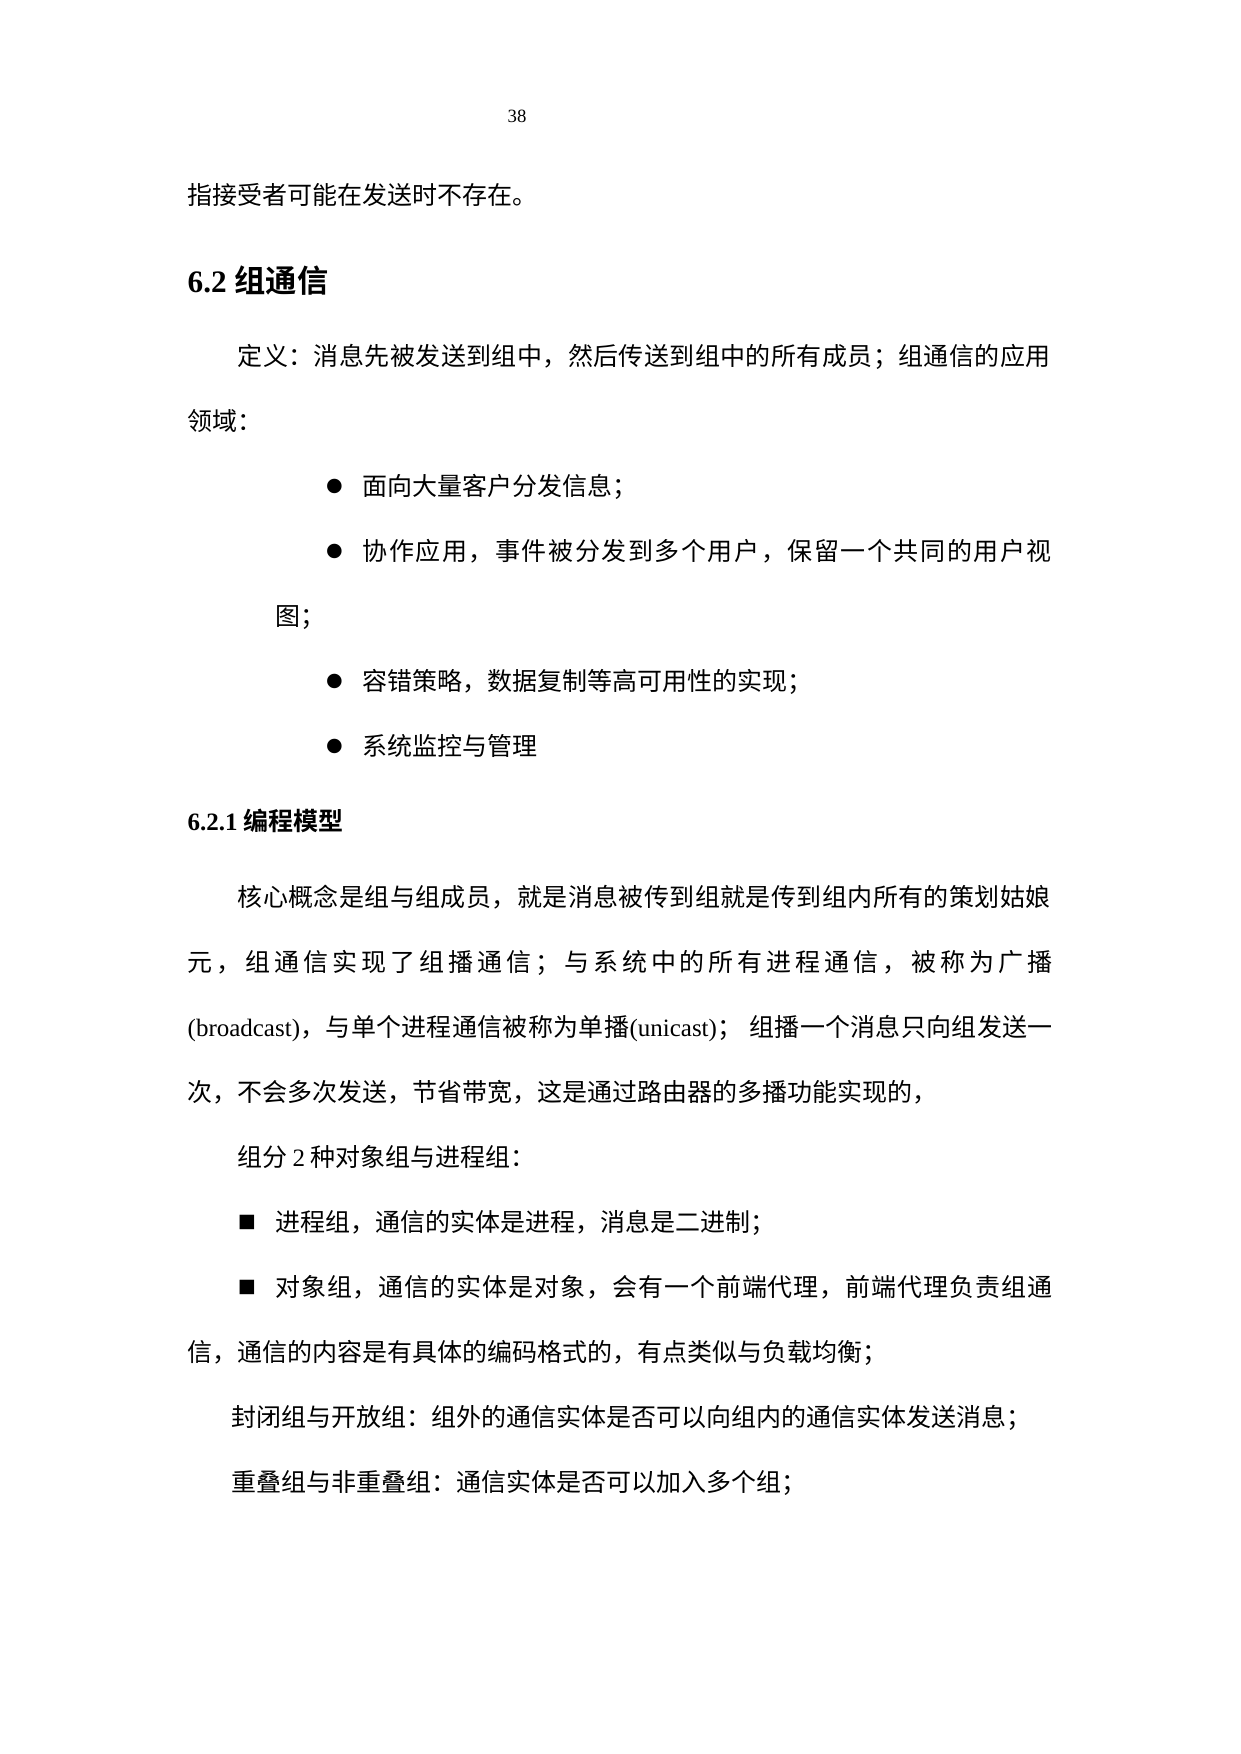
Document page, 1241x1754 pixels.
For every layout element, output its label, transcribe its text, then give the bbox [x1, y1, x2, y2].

text 重叠组与非重叠组：通信实体是否可以加入多个组； [231, 1449, 1053, 1514]
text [187, 162, 1053, 227]
subtitle 6.2 组通信 [187, 248, 1053, 313]
text 核心概念是组与组成员，就是消息被传到组就是传到组内所有的策划姑娘元，组通信实现了组播通信；与系统中的所有进程通信，被称为广播(broadcast)，与单个进程通信被称为单播(unicast)； 组播一个消息只向组发送一次，不会多次发送，节省带宽，这是通过路由器的多播功能实现的， [187, 864, 1053, 1124]
list 系统监控与管理 [275, 713, 1053, 778]
text 组分2种对象组与进程组： [187, 1124, 1053, 1189]
list 进程组，通信的实体是进程，消息是二进制； [187, 1189, 1053, 1254]
list 协作应用，事件被分发到多个用户，保留一个共同的用户视图； [275, 518, 1053, 648]
list 容错策略，数据复制等高可用性的实现； [275, 648, 1053, 713]
subtitle 6.2.1 编程模型 [187, 789, 1053, 854]
list 面向大量客户分发信息； [275, 453, 1053, 518]
list 对象组，通信的实体是对象，会有一个前端代理，前端代理负责组通信，通信的内容是有具体的编码格式的，有点类似与负载均衡； [187, 1254, 1053, 1384]
text 定义：消息先被发送到组中，然后传送到组中的所有成员；组通信的应用领域： [187, 323, 1053, 453]
text 封闭组与开放组：组外的通信实体是否可以向组内的通信实体发送消息； [231, 1384, 1053, 1449]
